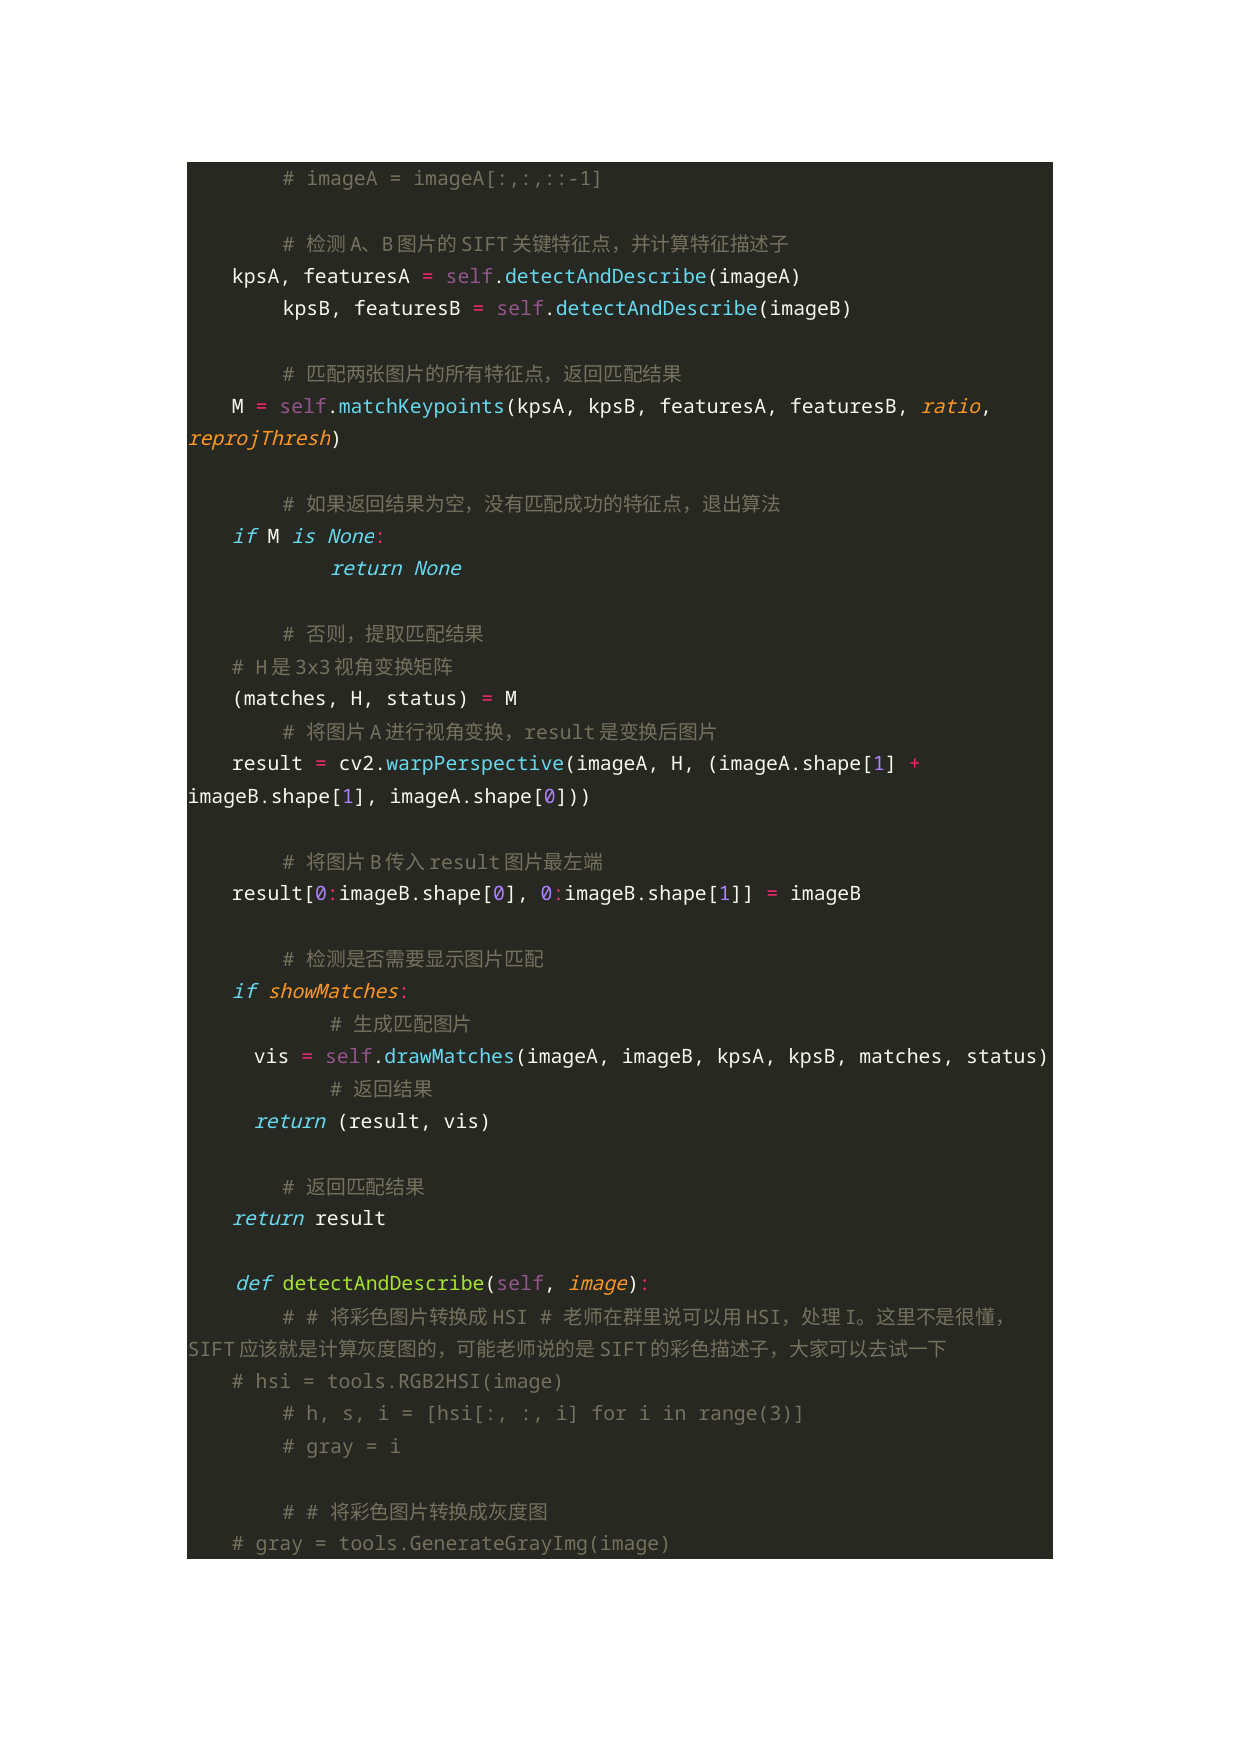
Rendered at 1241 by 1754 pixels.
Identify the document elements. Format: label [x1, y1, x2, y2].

text [187, 162, 1053, 1559]
